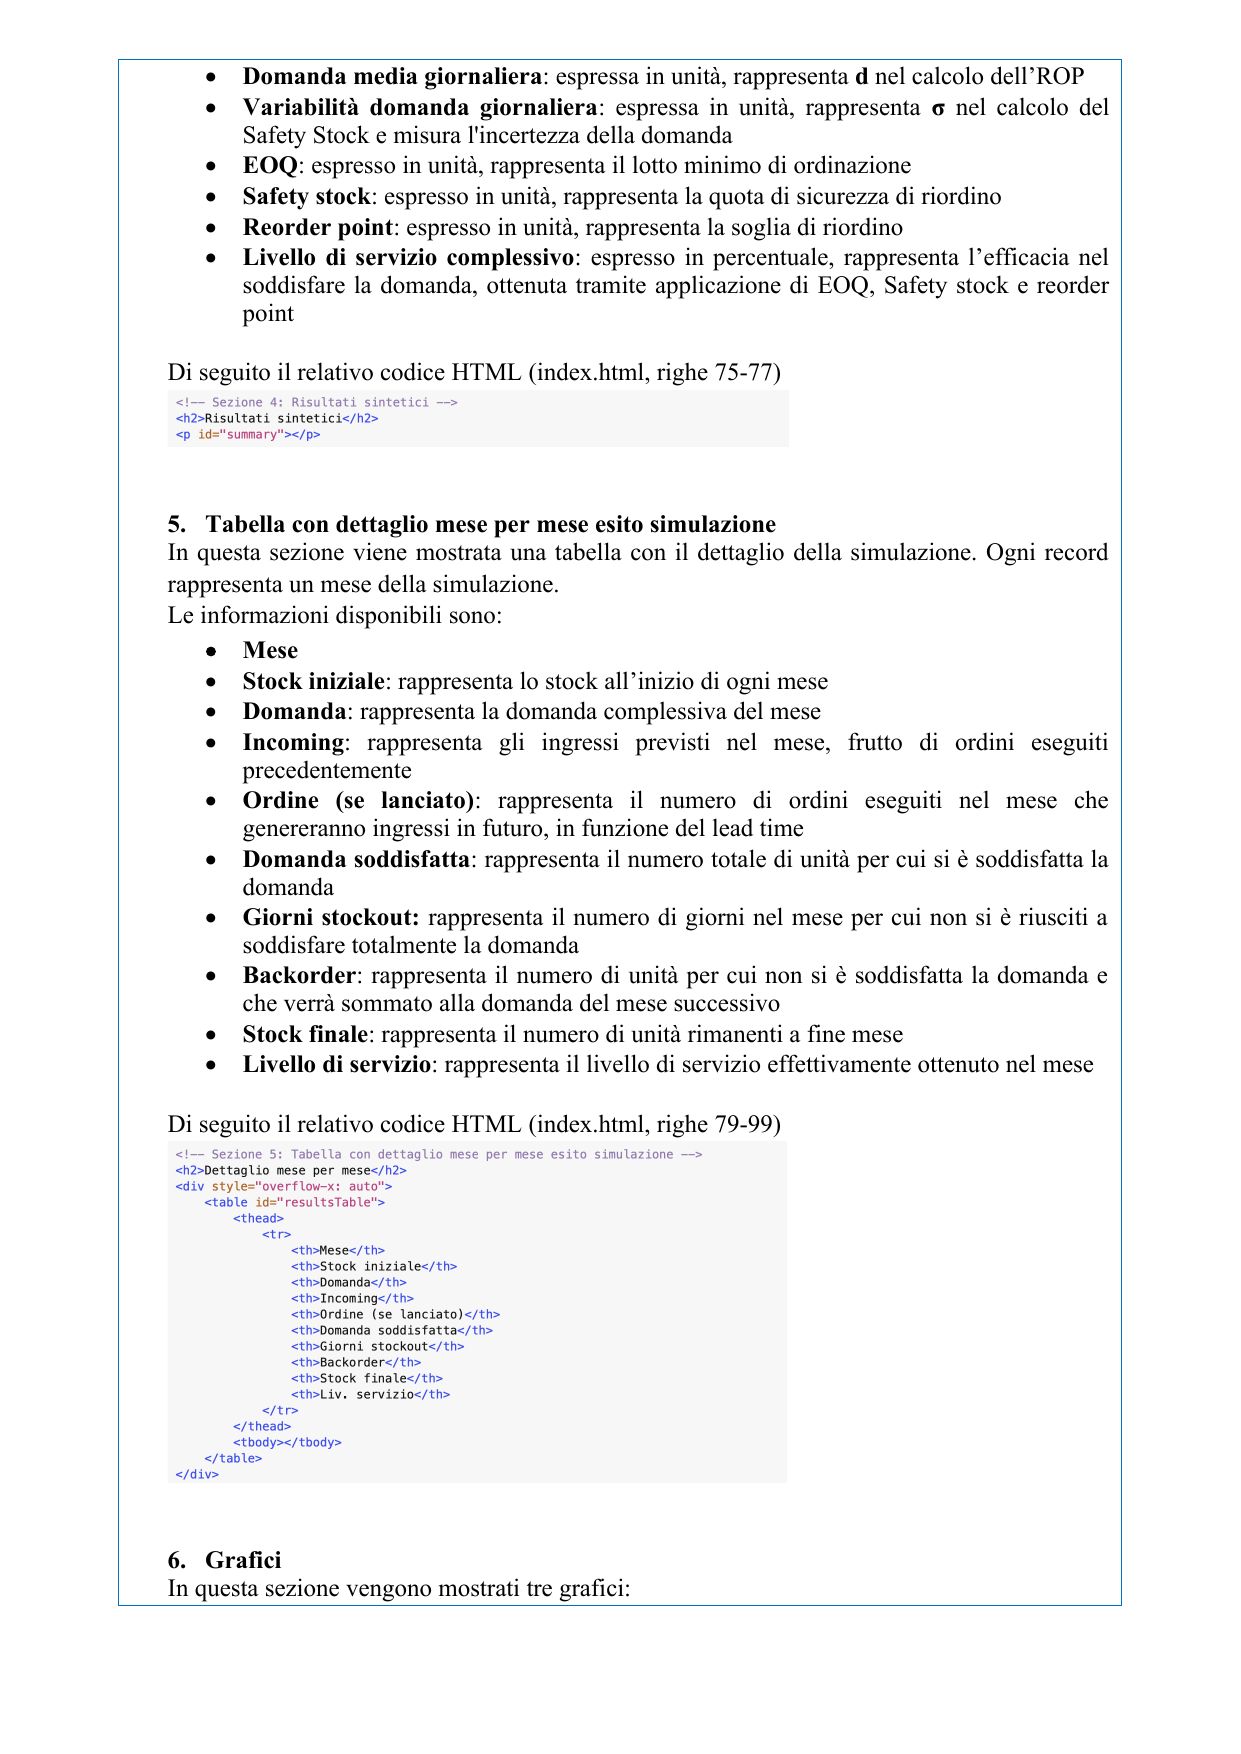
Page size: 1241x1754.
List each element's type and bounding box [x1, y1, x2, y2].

table_cell [119, 60, 1121, 1605]
picture [167, 1141, 788, 1483]
picture [167, 390, 790, 447]
